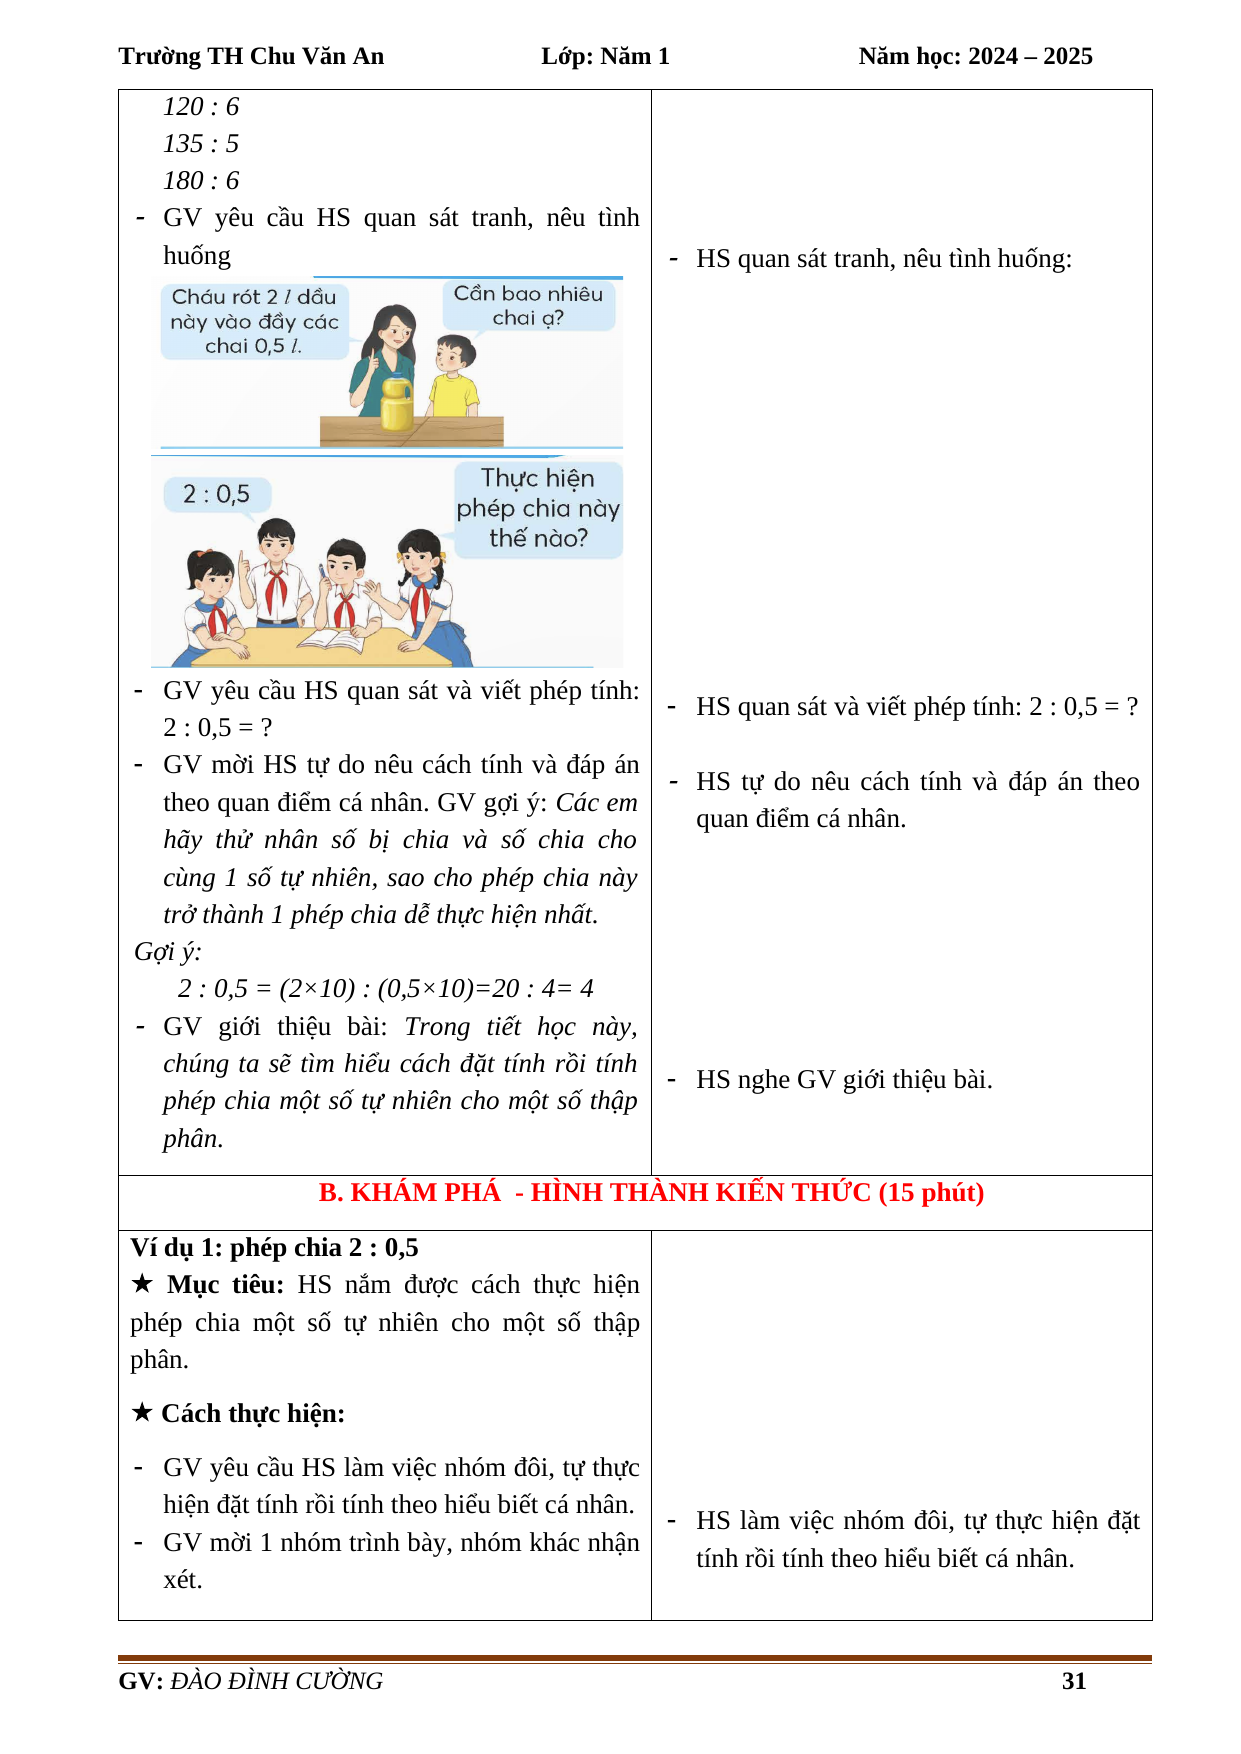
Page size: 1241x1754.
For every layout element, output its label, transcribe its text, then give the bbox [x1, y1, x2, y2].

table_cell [119, 1231, 651, 1620]
picture [151, 276, 624, 449]
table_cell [652, 90, 1152, 1175]
picture [151, 455, 624, 668]
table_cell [119, 90, 651, 1175]
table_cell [652, 1231, 1152, 1620]
table_cell B. KHÁM PHÁ - HÌNH THÀNH KIẾN THỨC (15 phút) [119, 1176, 1152, 1230]
